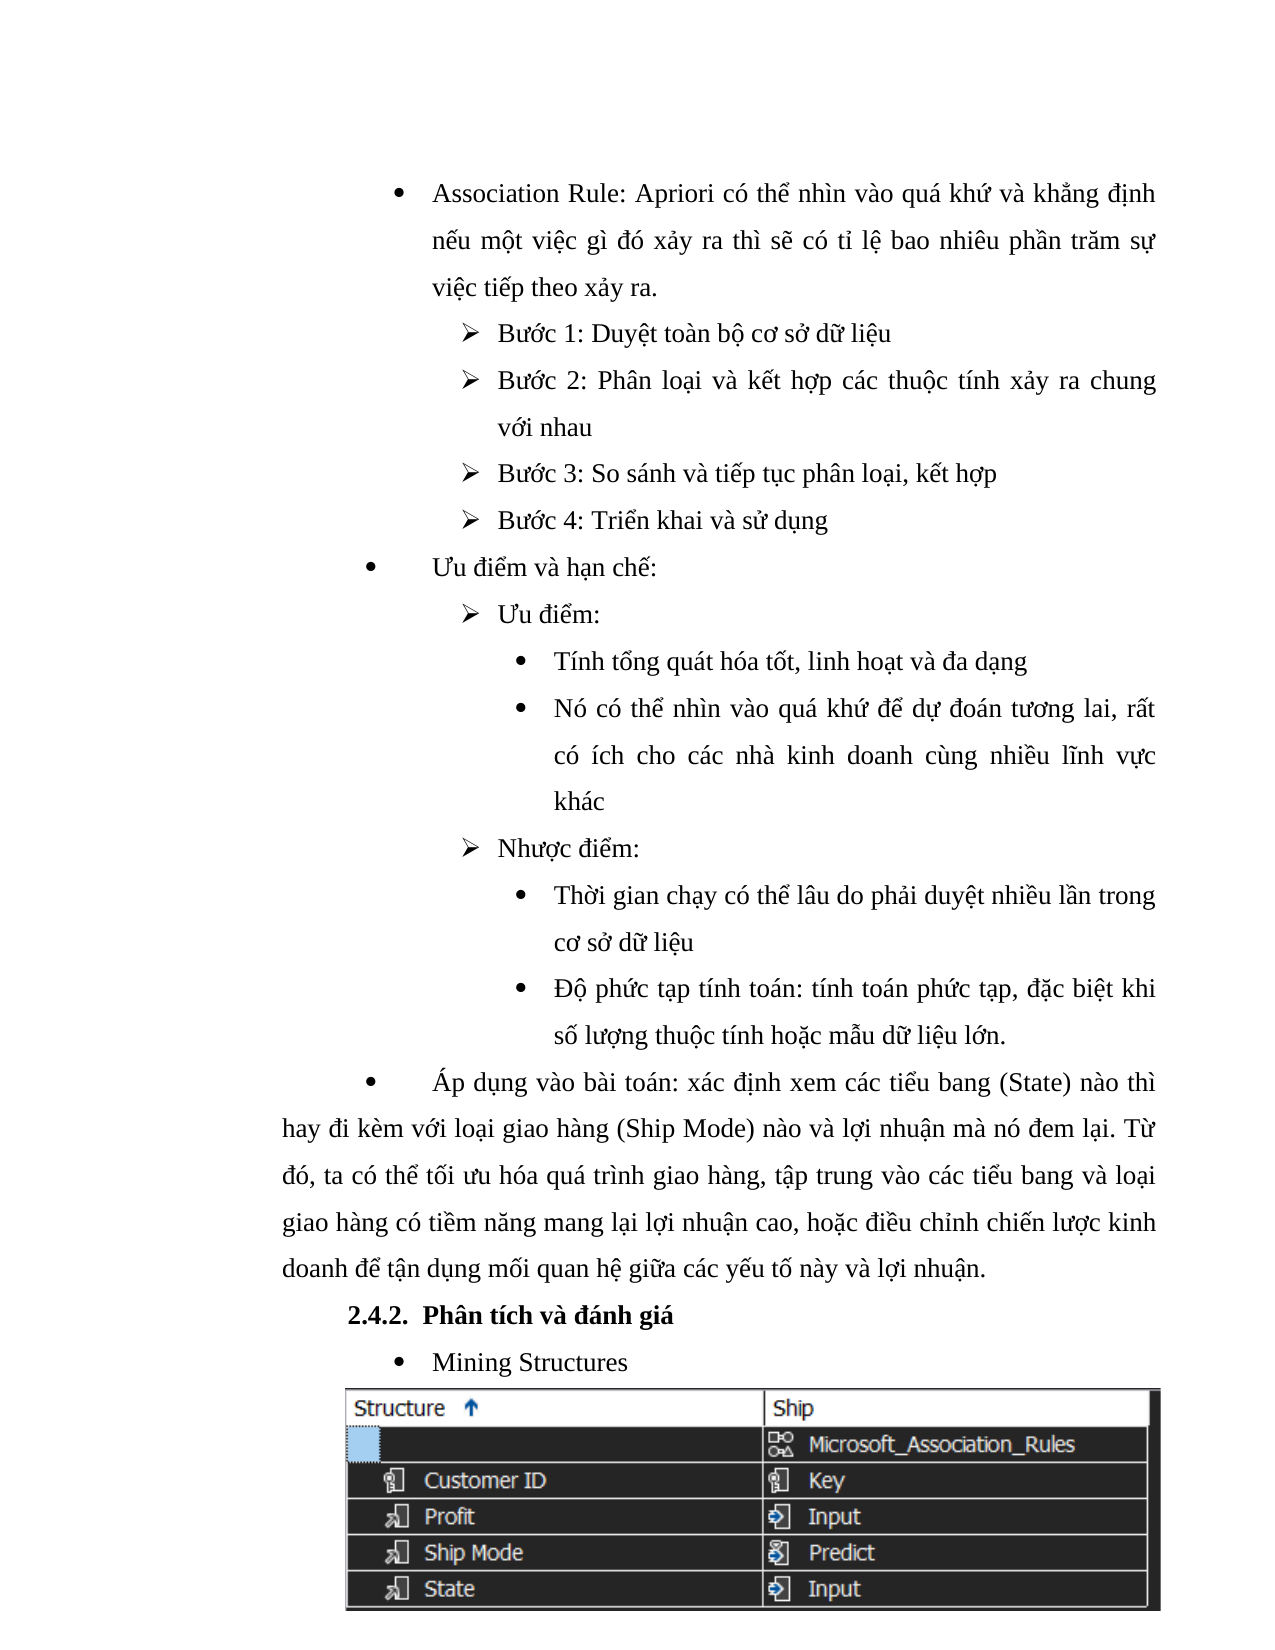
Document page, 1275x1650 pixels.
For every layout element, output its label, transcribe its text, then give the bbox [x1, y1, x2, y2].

list Áp dụng vào bài toán: xác định xem các tiểu bang (State) nào thì hay đi kèm với loại giao hàng (Ship Mode) nào và lợi nhuận mà nó đem lại. Từ đó, ta có thể tối ưu hóa quá trình giao hàng, tập trung vào các tiểu bang và loại giao hàng có tiềm năng mang lại lợi nhuận cao, hoặc điều chỉnh chiến lược kinh doanh để tận dụng mối quan hệ giữa các yếu tố này và lợi nhuận. [282, 1066, 1157, 1284]
list Bước 2: Phân loại và kết hợp các thuộc tính xảy ra chung với nhau [460, 364, 1157, 442]
list Nó có thể nhìn vào quá khứ để dự đoán tương lai, rất có ích cho các nhà kinh doanh cùng nhiều lĩnh vực khác [516, 692, 1157, 817]
list Bước 3: So sánh và tiếp tục phân loại, kết hợp [460, 458, 1157, 489]
list Tính tổng quát hóa tốt, linh hoạt và đa dạng [516, 645, 1157, 676]
list Ưu điểm: [460, 598, 1157, 629]
list Bước 1: Duyệt toàn bộ cơ sở dữ liệu [460, 317, 1157, 348]
list Độ phức tạp tính toán: tính toán phức tạp, đặc biệt khi số lượng thuộc tính hoặc mẫu dữ liệu lớn. [516, 972, 1157, 1050]
list Bước 4: Triển khai và sử dụng [460, 504, 1157, 536]
picture [345, 1388, 1161, 1611]
list Ưu điểm và hạn chế: [282, 551, 1157, 583]
list Association Rule: Apriori có thể nhìn vào quá khứ và khẳng định nếu một việc gì đó xảy ra thì sẽ có tỉ lệ bao nhiêu phần trăm sự việc tiếp theo xảy ra. [394, 177, 1157, 302]
list Mining Structures [394, 1346, 1157, 1377]
list Nhược điểm: [460, 832, 1157, 863]
list Phân tích và đánh giá [347, 1299, 1157, 1330]
list Thời gian chạy có thể lâu do phải duyệt nhiều lần trong cơ sở dữ liệu [516, 879, 1157, 957]
